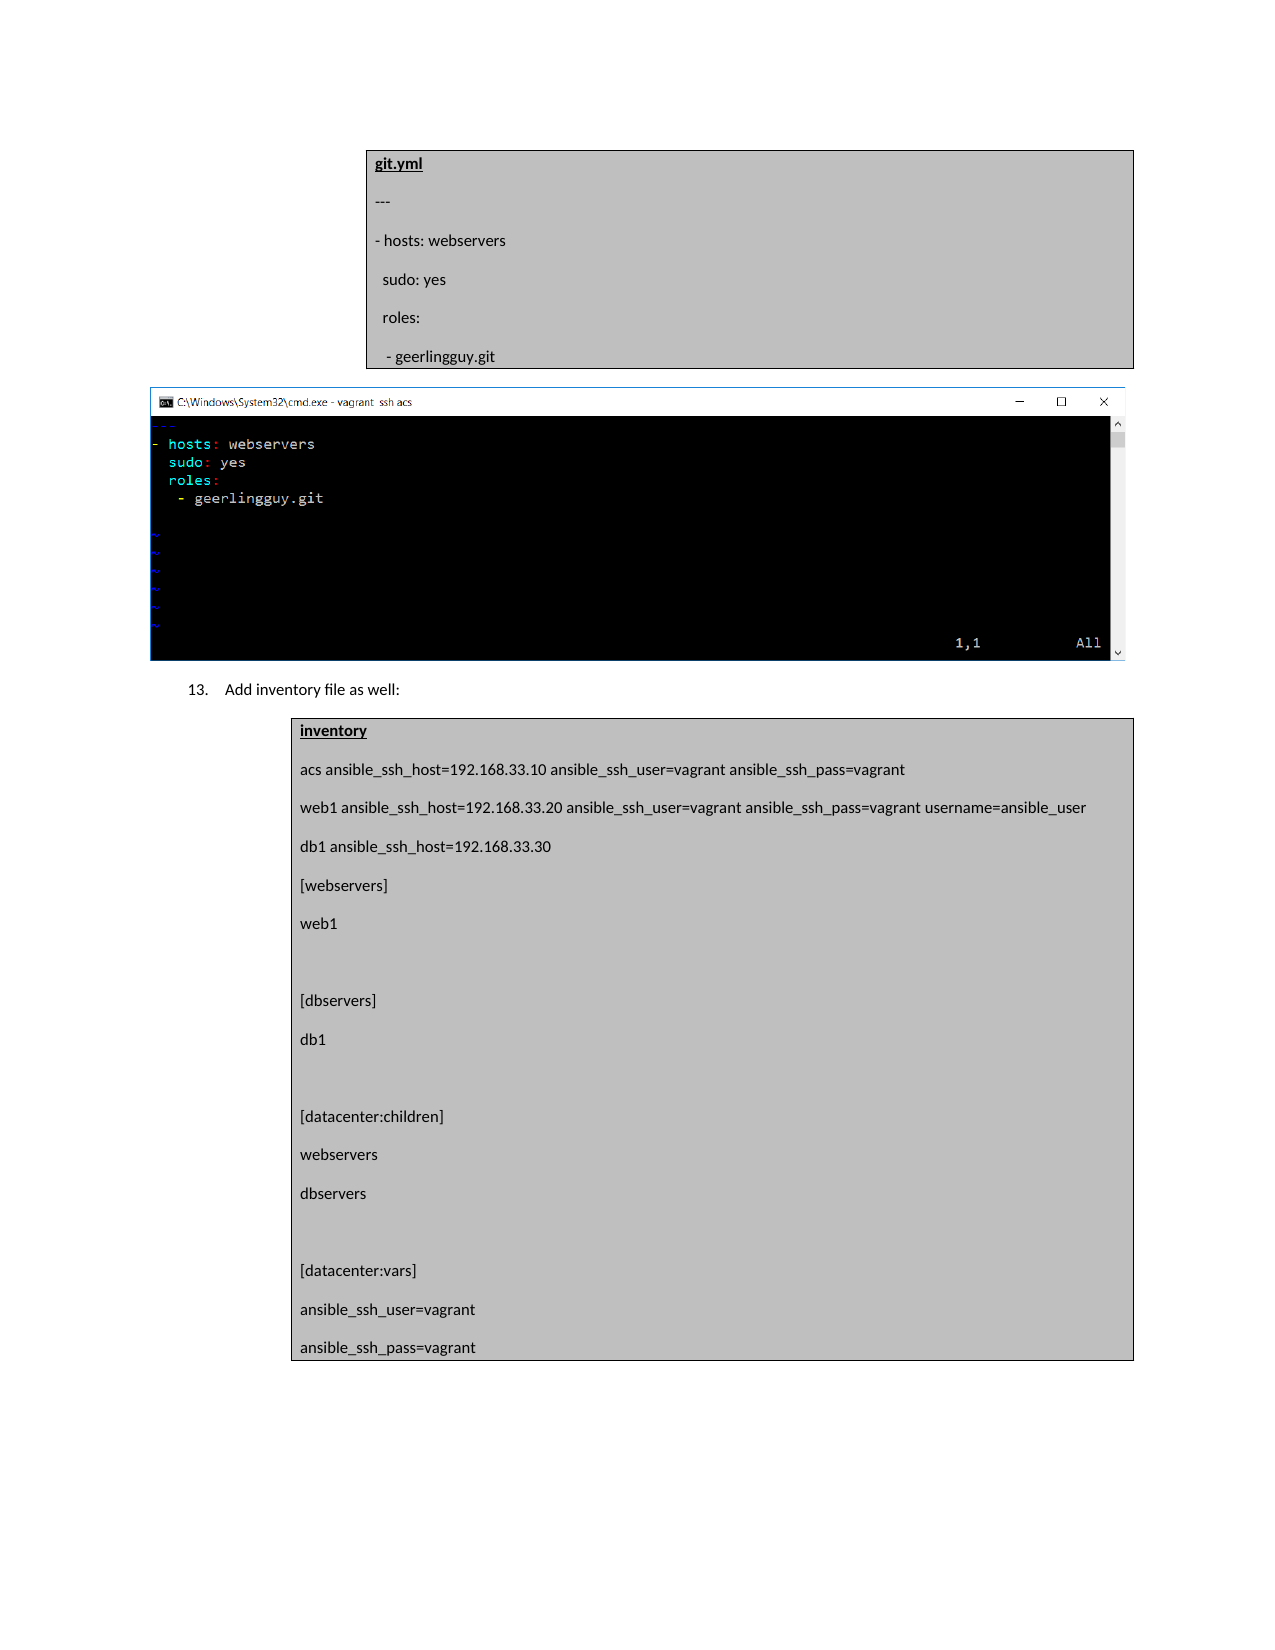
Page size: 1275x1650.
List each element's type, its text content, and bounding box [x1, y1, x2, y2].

text - hosts: webservers [367, 227, 1133, 251]
text webservers [292, 1142, 1133, 1165]
text - geerlingguy.git [367, 343, 1133, 368]
text [webservers] [292, 872, 1133, 895]
text roles: [367, 304, 1133, 328]
text acs ansible_ssh_host=192.168.33.10 ansible_ssh_user=vagrant ansible_ssh_pass=vagrant [292, 756, 1133, 779]
text ansible_ssh_pass=vagrant [292, 1334, 1133, 1360]
text web1 ansible_ssh_host=192.168.33.20 ansible_ssh_user=vagrant ansible_ssh_pass=vagrant username=ansible_user [292, 795, 1133, 818]
text git.yml [367, 151, 1133, 173]
picture [150, 387, 1125, 661]
text --- [367, 188, 1133, 212]
text ansible_ssh_user=vagrant [292, 1296, 1133, 1319]
text [dbservers] [292, 987, 1133, 1011]
text sudo: yes [367, 266, 1133, 289]
text [datacenter:vars] [292, 1257, 1133, 1281]
text db1 ansible_ssh_host=192.168.33.30 [292, 833, 1133, 857]
text [datacenter:children] [292, 1103, 1133, 1126]
text dbservers [292, 1180, 1133, 1203]
text inventory [292, 719, 1133, 741]
list Add inventory file as well: [187, 679, 1125, 699]
text db1 [292, 1026, 1133, 1049]
text web1 [292, 910, 1133, 934]
